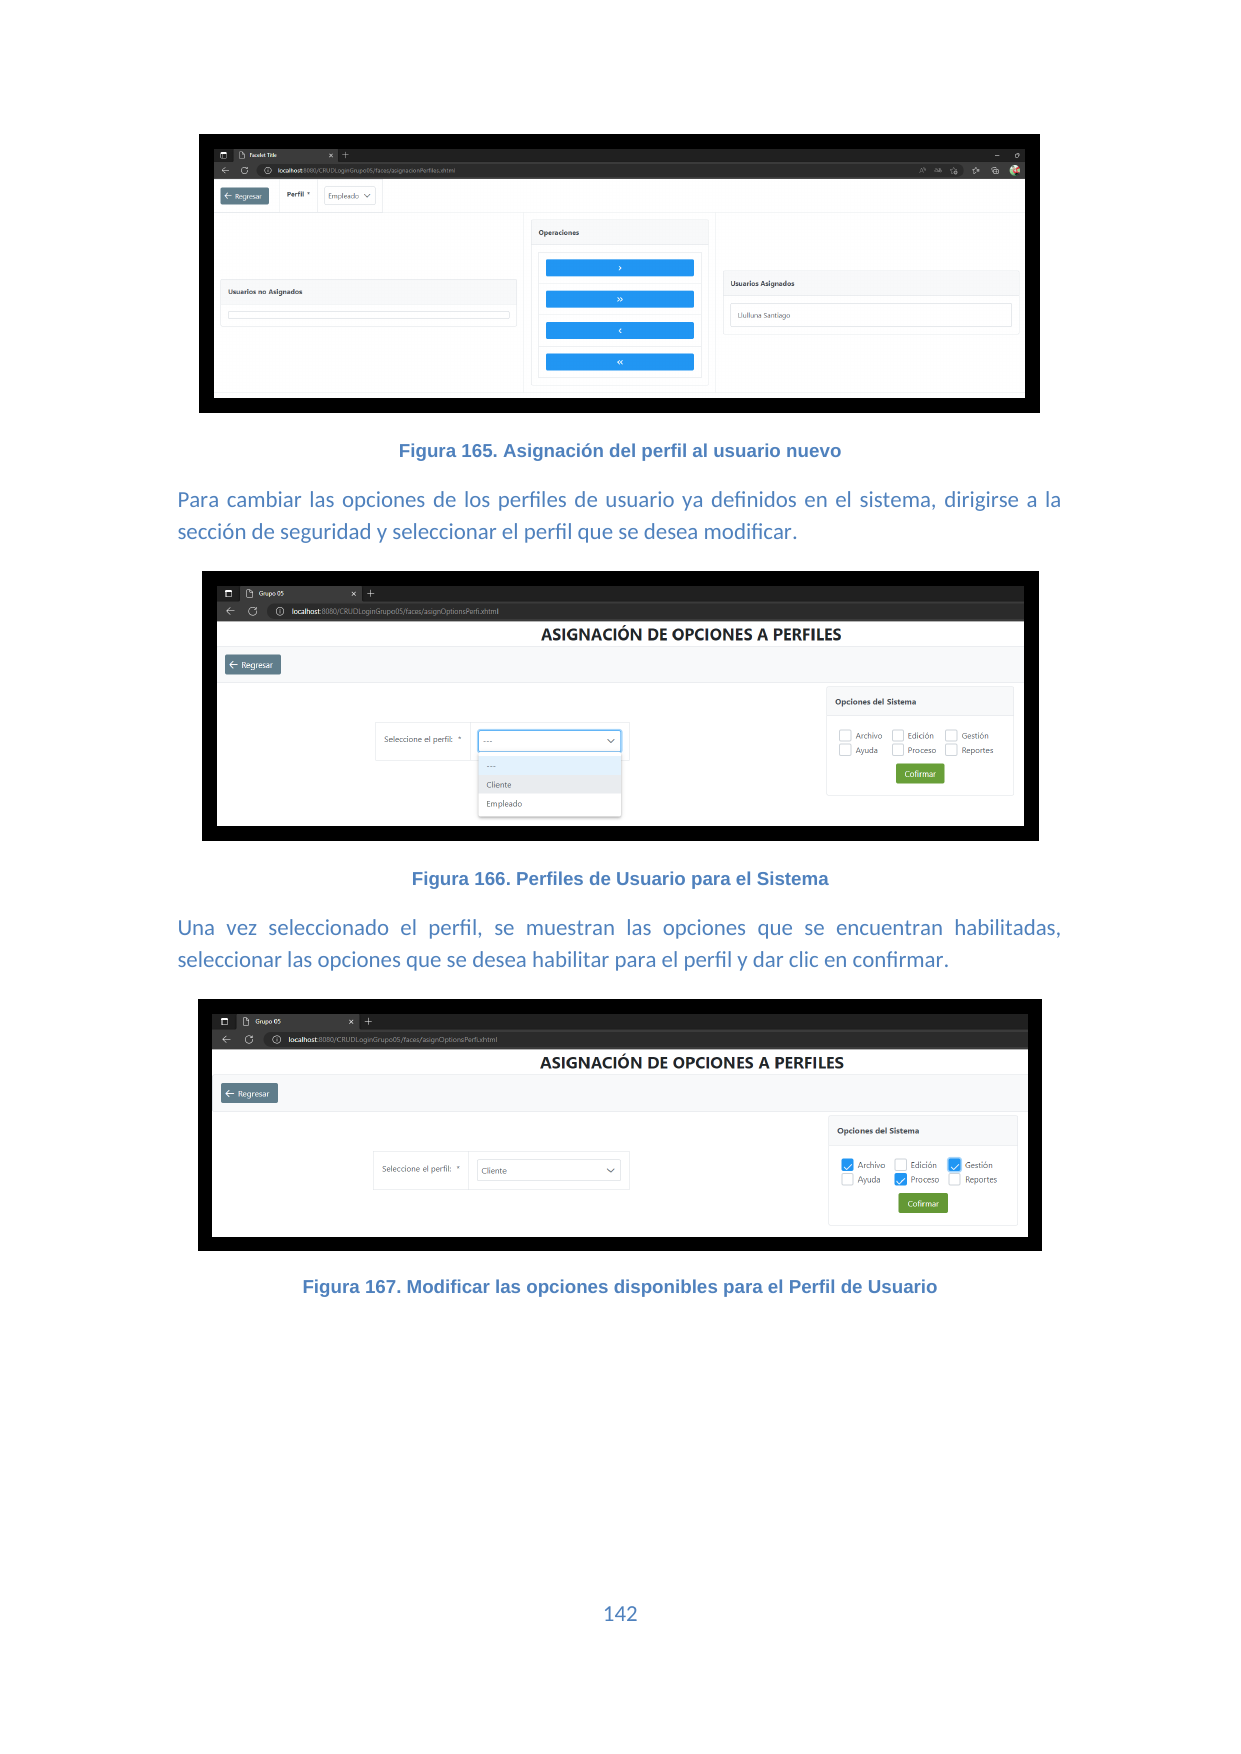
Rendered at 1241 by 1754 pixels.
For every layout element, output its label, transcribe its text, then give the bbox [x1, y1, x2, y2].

text Una vez seleccionado el perfil, se muestran las opciones que se encuentran habilitadas, seleccionar las opciones que se desea habilitar para el perfil y dar clic en confirmar. [177, 913, 1063, 973]
text Para cambiar las opciones de los perfiles de usuario ya definidos en el sistema, dirigirse a la sección de seguridad y seleccionar el perfil que se desea modificar. [177, 485, 1063, 545]
picture [212, 1014, 1028, 1237]
picture [214, 149, 1025, 398]
picture [217, 586, 1024, 826]
